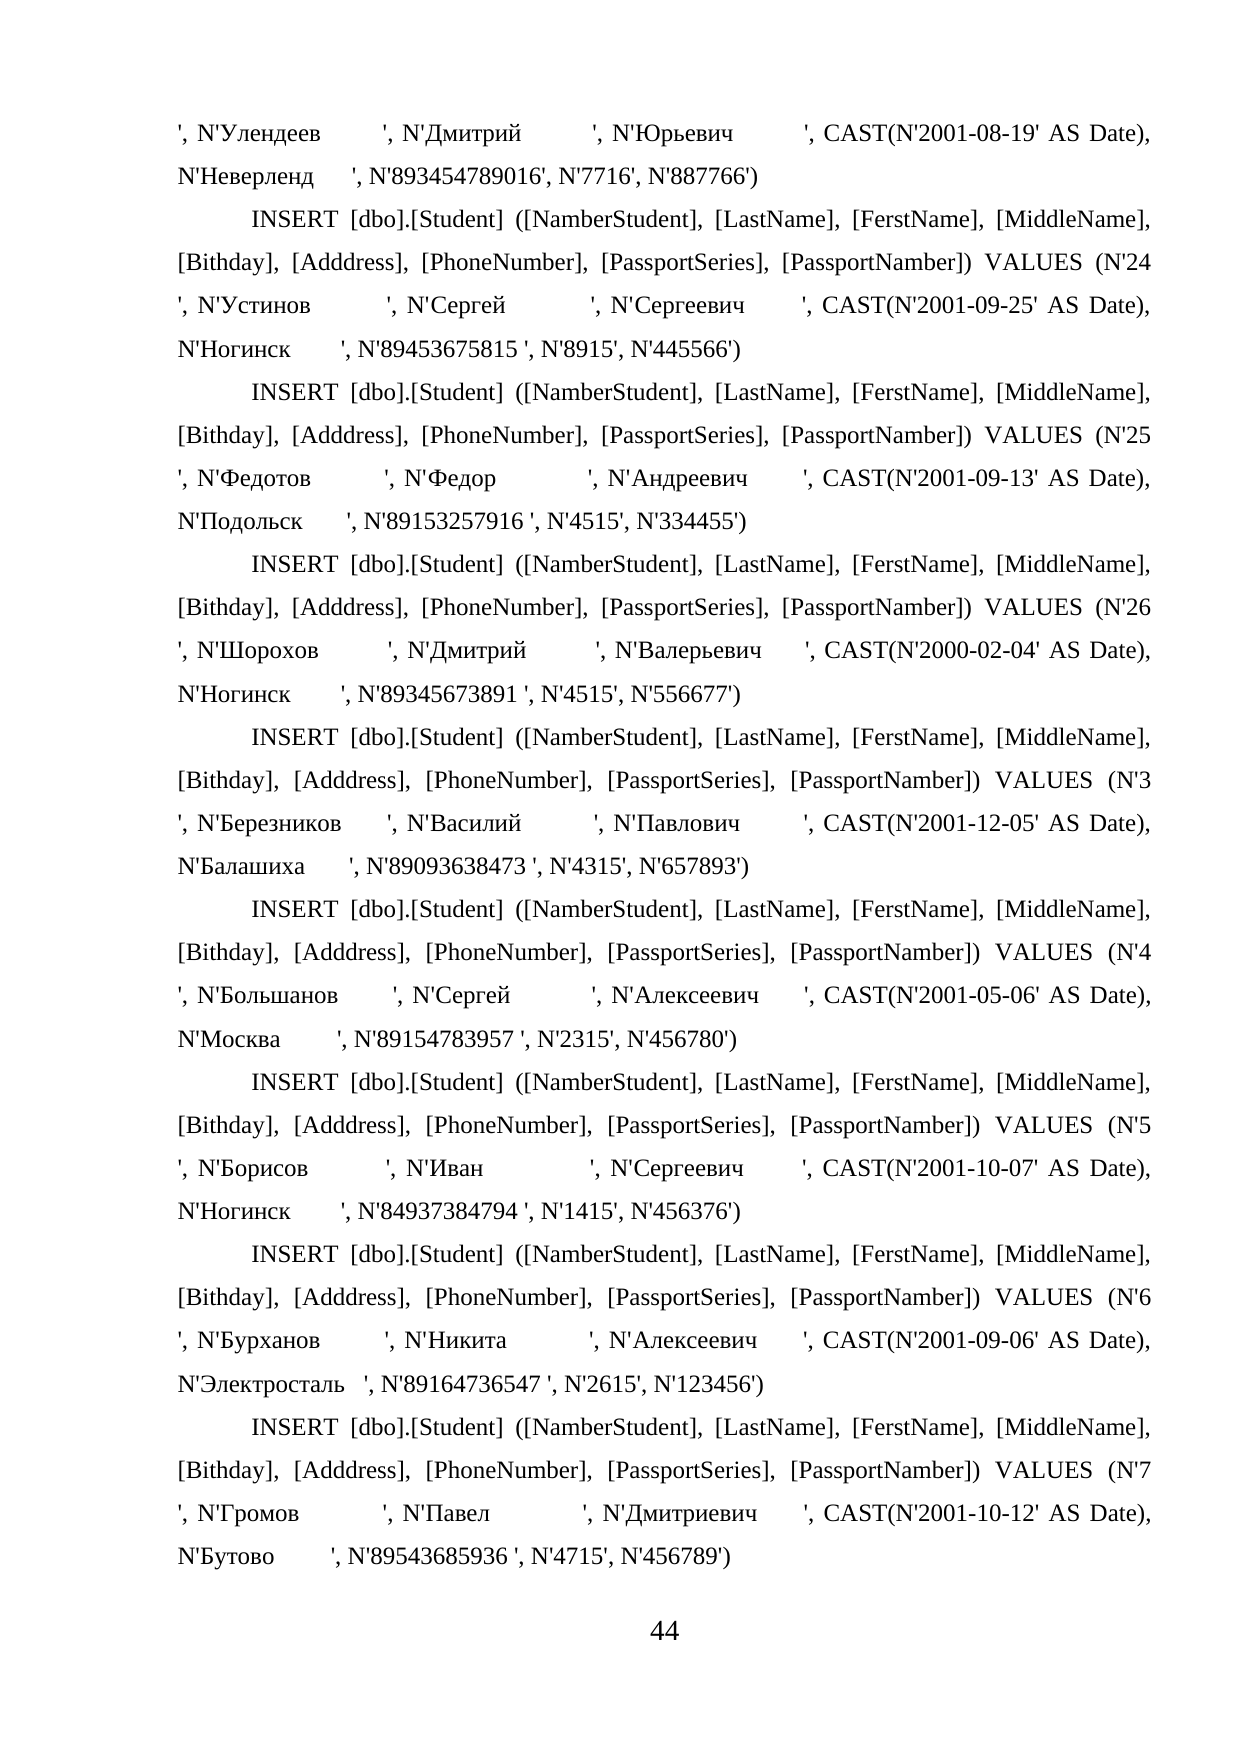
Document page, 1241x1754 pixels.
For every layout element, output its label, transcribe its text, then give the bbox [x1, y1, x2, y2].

text INSERT [dbo].[Student] ([NamberStudent], [LastName], [FerstName], [MiddleName], [Bithday], [Adddress], [PhoneNumber], [PassportSeries], [PassportNamber]) VALUES (N'26 ', N'Шорохов ', N'Дмитрий ', N'Валерьевич ', CAST(N'2000-02-04' AS Date), N'Ногинск ', N'89345673891 ', N'4515', N'556677') [177, 549, 1152, 707]
text INSERT [dbo].[Student] ([NamberStudent], [LastName], [FerstName], [MiddleName], [Bithday], [Adddress], [PhoneNumber], [PassportSeries], [PassportNamber]) VALUES (N'3 ', N'Березников ', N'Василий ', N'Павлович ', CAST(N'2001-12-05' AS Date), N'Балашиха ', N'89093638473 ', N'4315', N'657893') [177, 722, 1152, 880]
text INSERT [dbo].[Student] ([NamberStudent], [LastName], [FerstName], [MiddleName], [Bithday], [Adddress], [PhoneNumber], [PassportSeries], [PassportNamber]) VALUES (N'24 ', N'Устинов ', N'Сергей ', N'Сергеевич ', CAST(N'2001-09-25' AS Date), N'Ногинск ', N'89453675815 ', N'8915', N'445566') [177, 204, 1152, 362]
text INSERT [dbo].[Student] ([NamberStudent], [LastName], [FerstName], [MiddleName], [Bithday], [Adddress], [PhoneNumber], [PassportSeries], [PassportNamber]) VALUES (N'6 ', N'Бурханов ', N'Никита ', N'Алексеевич ', CAST(N'2001-09-06' AS Date), N'Электросталь ', N'89164736547 ', N'2615', N'123456') [177, 1239, 1152, 1397]
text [177, 118, 1152, 190]
text INSERT [dbo].[Student] ([NamberStudent], [LastName], [FerstName], [MiddleName], [Bithday], [Adddress], [PhoneNumber], [PassportSeries], [PassportNamber]) VALUES (N'7 ', N'Громов ', N'Павел ', N'Дмитриевич ', CAST(N'2001-10-12' AS Date), N'Бутово ', N'89543685936 ', N'4715', N'456789') [177, 1412, 1152, 1570]
text INSERT [dbo].[Student] ([NamberStudent], [LastName], [FerstName], [MiddleName], [Bithday], [Adddress], [PhoneNumber], [PassportSeries], [PassportNamber]) VALUES (N'4 ', N'Большанов ', N'Сергей ', N'Алексеевич ', CAST(N'2001-05-06' AS Date), N'Москва ', N'89154783957 ', N'2315', N'456780') [177, 894, 1152, 1052]
text INSERT [dbo].[Student] ([NamberStudent], [LastName], [FerstName], [MiddleName], [Bithday], [Adddress], [PhoneNumber], [PassportSeries], [PassportNamber]) VALUES (N'25 ', N'Федотов ', N'Федор ', N'Андреевич ', CAST(N'2001-09-13' AS Date), N'Подольск ', N'89153257916 ', N'4515', N'334455') [177, 377, 1152, 535]
text INSERT [dbo].[Student] ([NamberStudent], [LastName], [FerstName], [MiddleName], [Bithday], [Adddress], [PhoneNumber], [PassportSeries], [PassportNamber]) VALUES (N'5 ', N'Борисов ', N'Иван ', N'Сергеевич ', CAST(N'2001-10-07' AS Date), N'Ногинск ', N'84937384794 ', N'1415', N'456376') [177, 1067, 1152, 1225]
